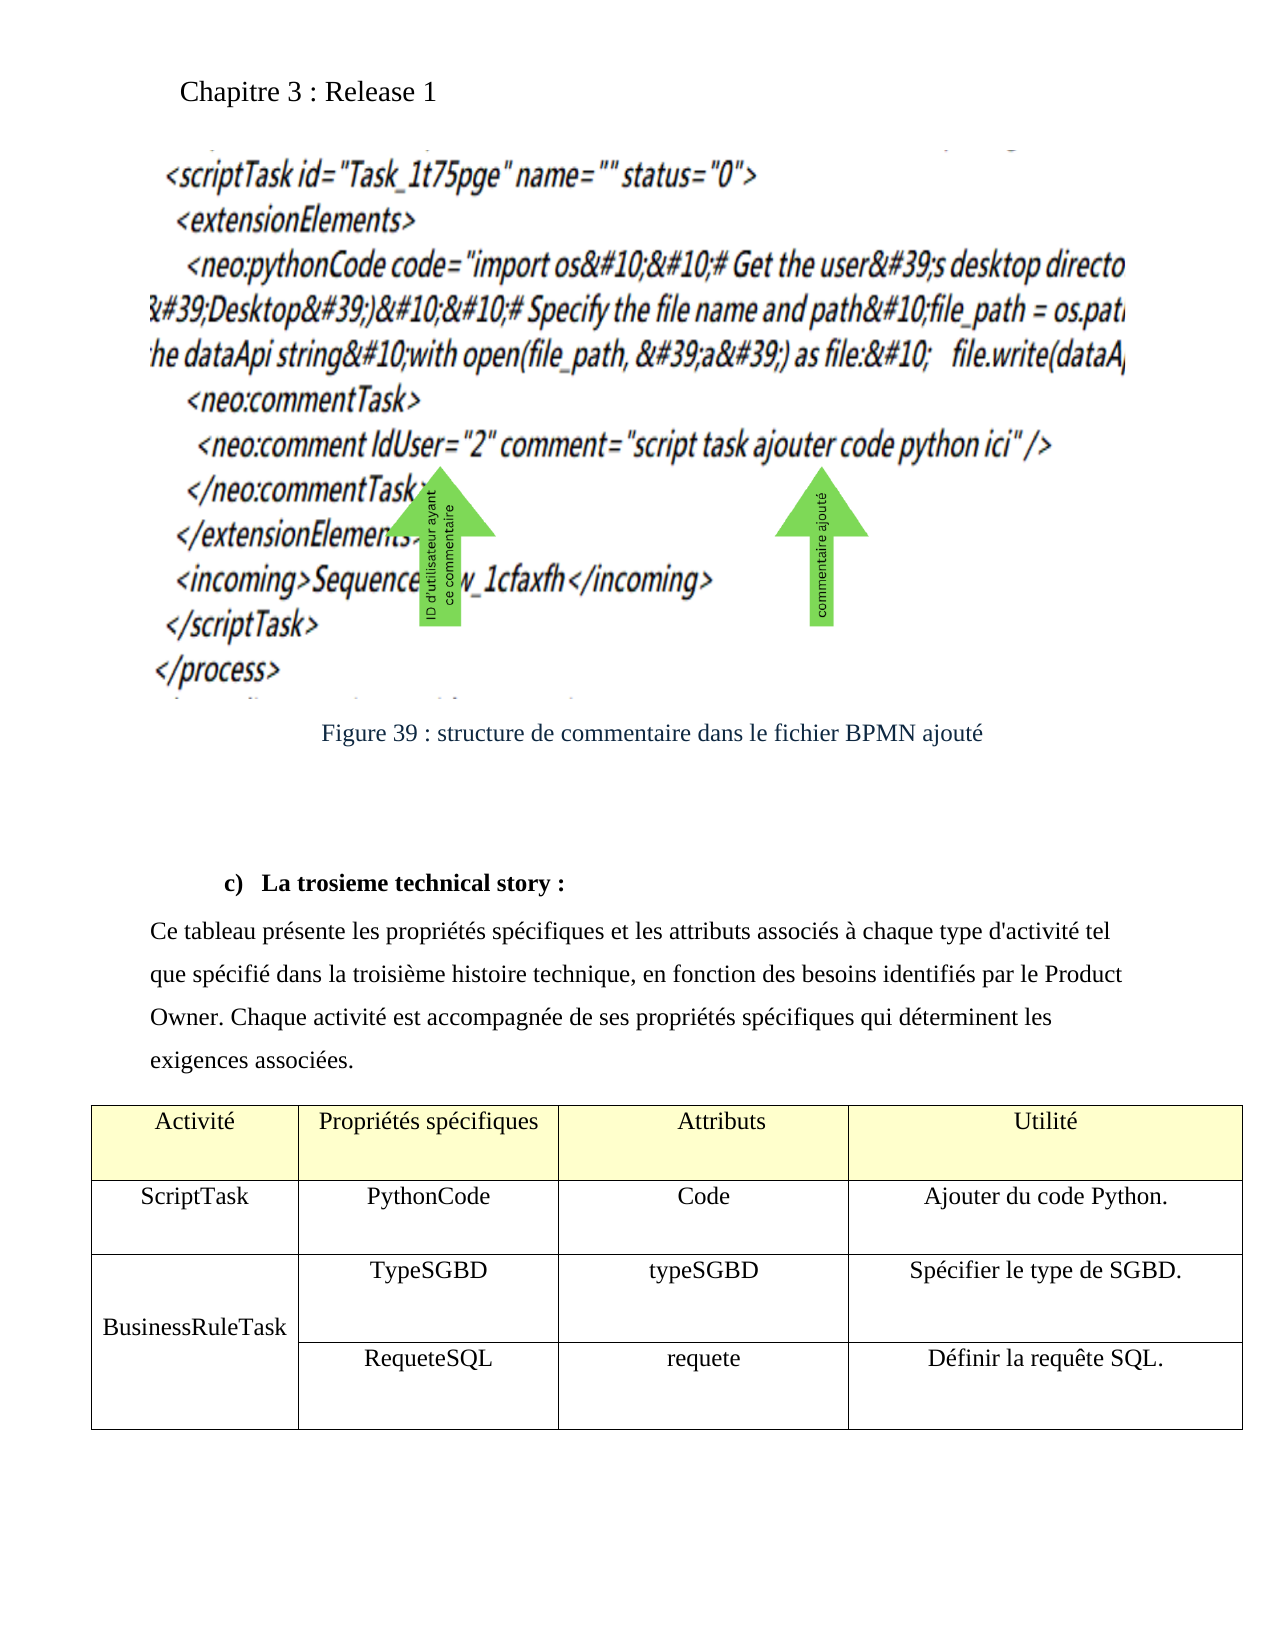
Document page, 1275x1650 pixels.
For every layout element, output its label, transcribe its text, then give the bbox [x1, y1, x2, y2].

table_cell Spécifier le type de SGBD. [849, 1255, 1242, 1342]
table_cell Ajouter du code Python. [849, 1181, 1242, 1254]
table_cell RequeteSQL [299, 1343, 558, 1429]
table_cell BusinessRuleTask [92, 1255, 298, 1429]
text Ce tableau présente les propriétés spécifiques et les attributs associés à chaque type d'activité tel que spécifié dans la troisième histoire technique, en fonction des besoins identifiés par le Product Owner. Chaque activité est accompagnée de ses propriétés spécifiques qui déterminent les exigences associées. [150, 916, 1125, 1074]
table_cell typeSGBD [559, 1255, 848, 1342]
table_cell TypeSGBD [299, 1255, 558, 1342]
table_header Utilité [849, 1106, 1242, 1180]
table_header Propriétés spécifiques [299, 1106, 558, 1180]
table_cell requete [559, 1343, 848, 1429]
table_header Activité [92, 1106, 298, 1180]
list La trosieme technical story : [224, 868, 1125, 897]
table_cell Code [559, 1181, 848, 1254]
table_header Attributs [559, 1106, 848, 1180]
table_cell Définir la requête SQL. [849, 1343, 1242, 1429]
table_cell ScriptTask [92, 1181, 298, 1254]
picture [150, 150, 1125, 699]
table_cell PythonCode [299, 1181, 558, 1254]
